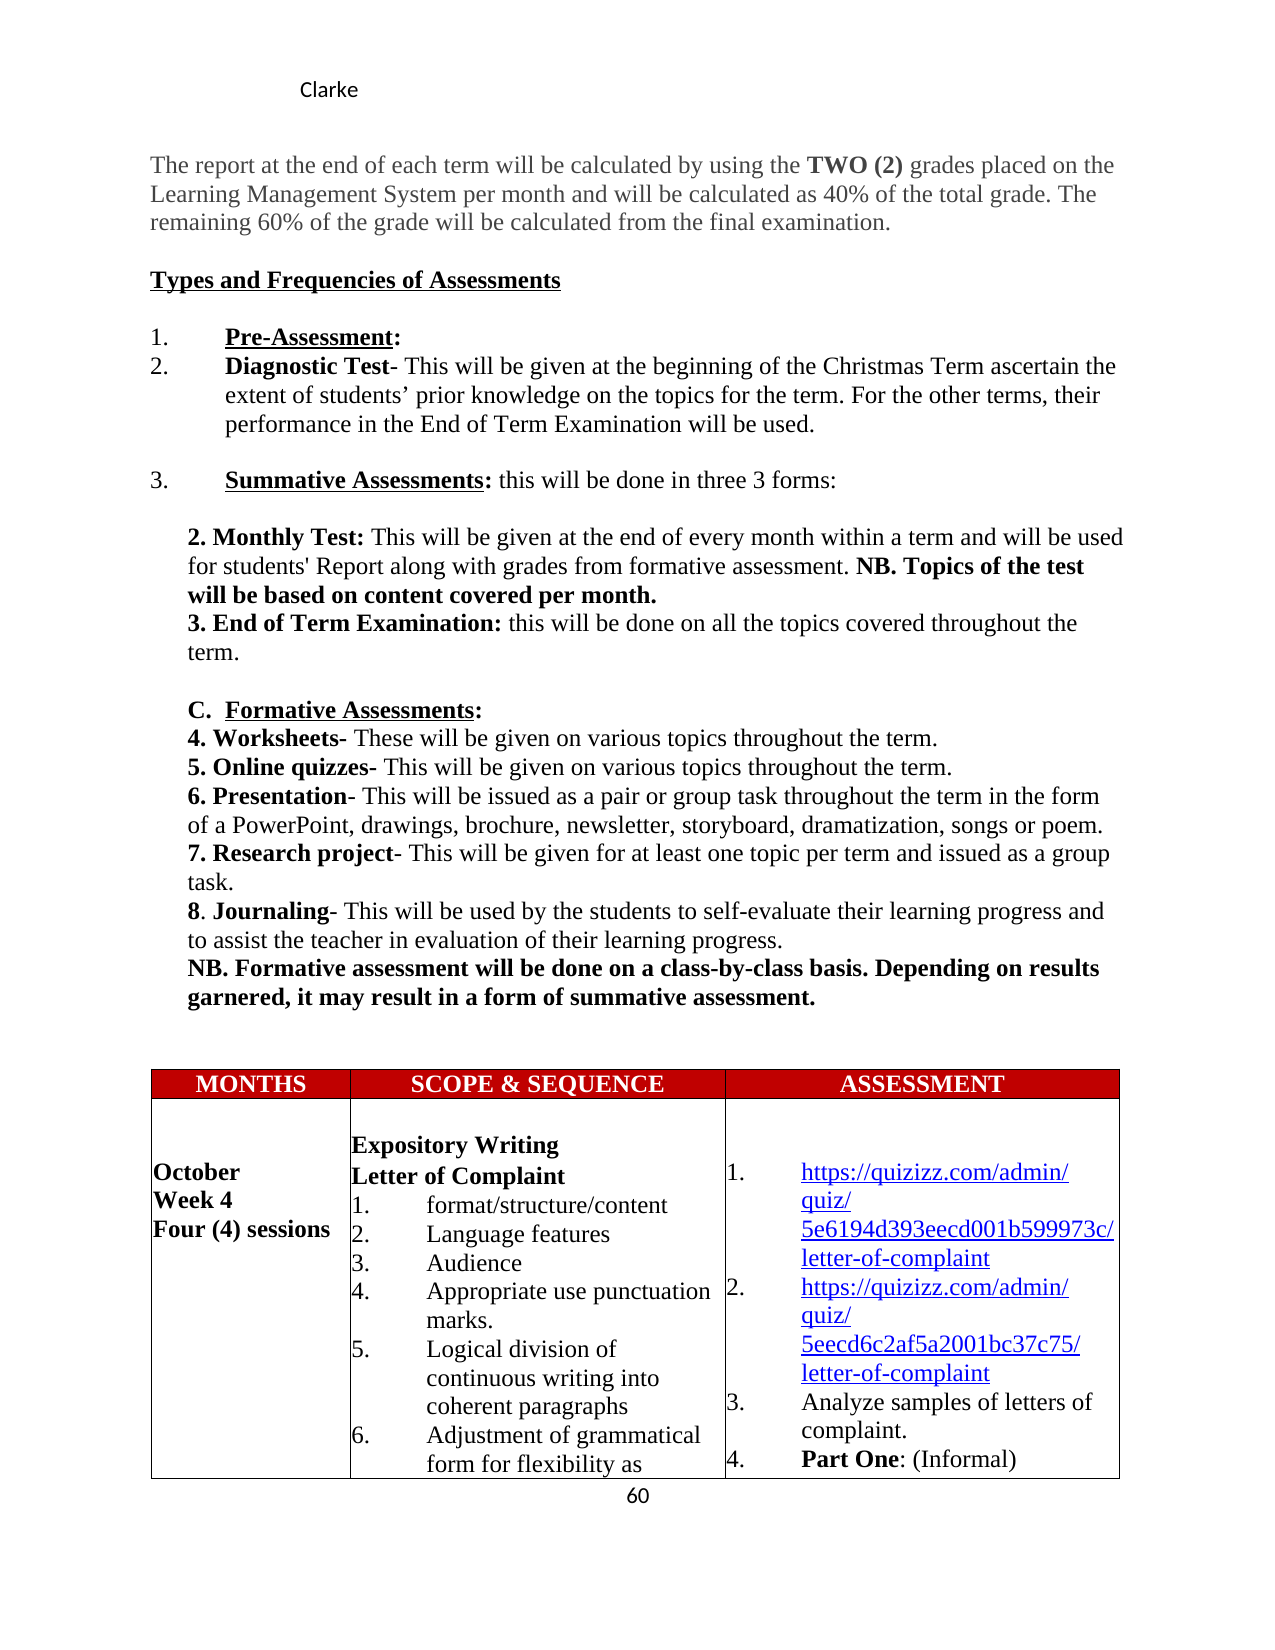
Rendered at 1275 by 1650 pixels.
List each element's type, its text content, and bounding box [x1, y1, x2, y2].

text 4. Worksheets- These will be given on various topics throughout the term. [187, 723, 1125, 752]
list Pre-Assessment: [150, 322, 1125, 351]
list Diagnostic Test- This will be given at the beginning of the Christmas Term ascertain the extent of students’ prior knowledge on the topics for the term. For the other terms, their performance in the End of Term Examination will be used. [150, 351, 1125, 437]
text Types and Frequencies of Assessments [150, 265, 1125, 294]
text NB. Formative assessment will be done on a class-by-class basis. Depending on results garnered, it may result in a form of summative assessment. [187, 953, 1125, 1011]
text 7. Research project- This will be given for at least one topic per term and issued as a group task. [187, 838, 1125, 896]
text 3. End of Term Examination: this will be done on all the topics covered throughout the term. [187, 608, 1125, 666]
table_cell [351, 1099, 725, 1478]
text 2. Monthly Test: This will be given at the end of every month within a term and will be used for students' Report along with grades from formative assessment. NB. Topics of the test will be based on content covered per month. [187, 522, 1125, 608]
text 6. Presentation- This will be issued as a pair or group task throughout the term in the form of a PowerPoint, drawings, brochure, newsletter, storyboard, dramatization, songs or poem. [187, 781, 1125, 838]
text 8. Journaling- This will be used by the students to self-evaluate their learning progress and to assist the teacher in evaluation of their learning progress. [187, 896, 1125, 953]
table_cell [152, 1099, 350, 1478]
text 5. Online quizzes- This will be given on various topics throughout the term. [187, 752, 1125, 781]
text The report at the end of each term will be calculated by using the TWO (2) grades placed on the Learning Management System per month and will be calculated as 40% of the total grade. The remaining 60% of the grade will be calculated from the final examination. [150, 150, 1125, 236]
text C. Formative Assessments: [187, 695, 1125, 723]
list Summative Assessments: this will be done in three 3 forms: [150, 466, 1125, 494]
table_header ASSESSMENT [726, 1070, 1119, 1098]
table_header SCOPE & SEQUENCE [351, 1070, 725, 1098]
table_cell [726, 1099, 1119, 1478]
table_header MONTHS [152, 1070, 350, 1098]
